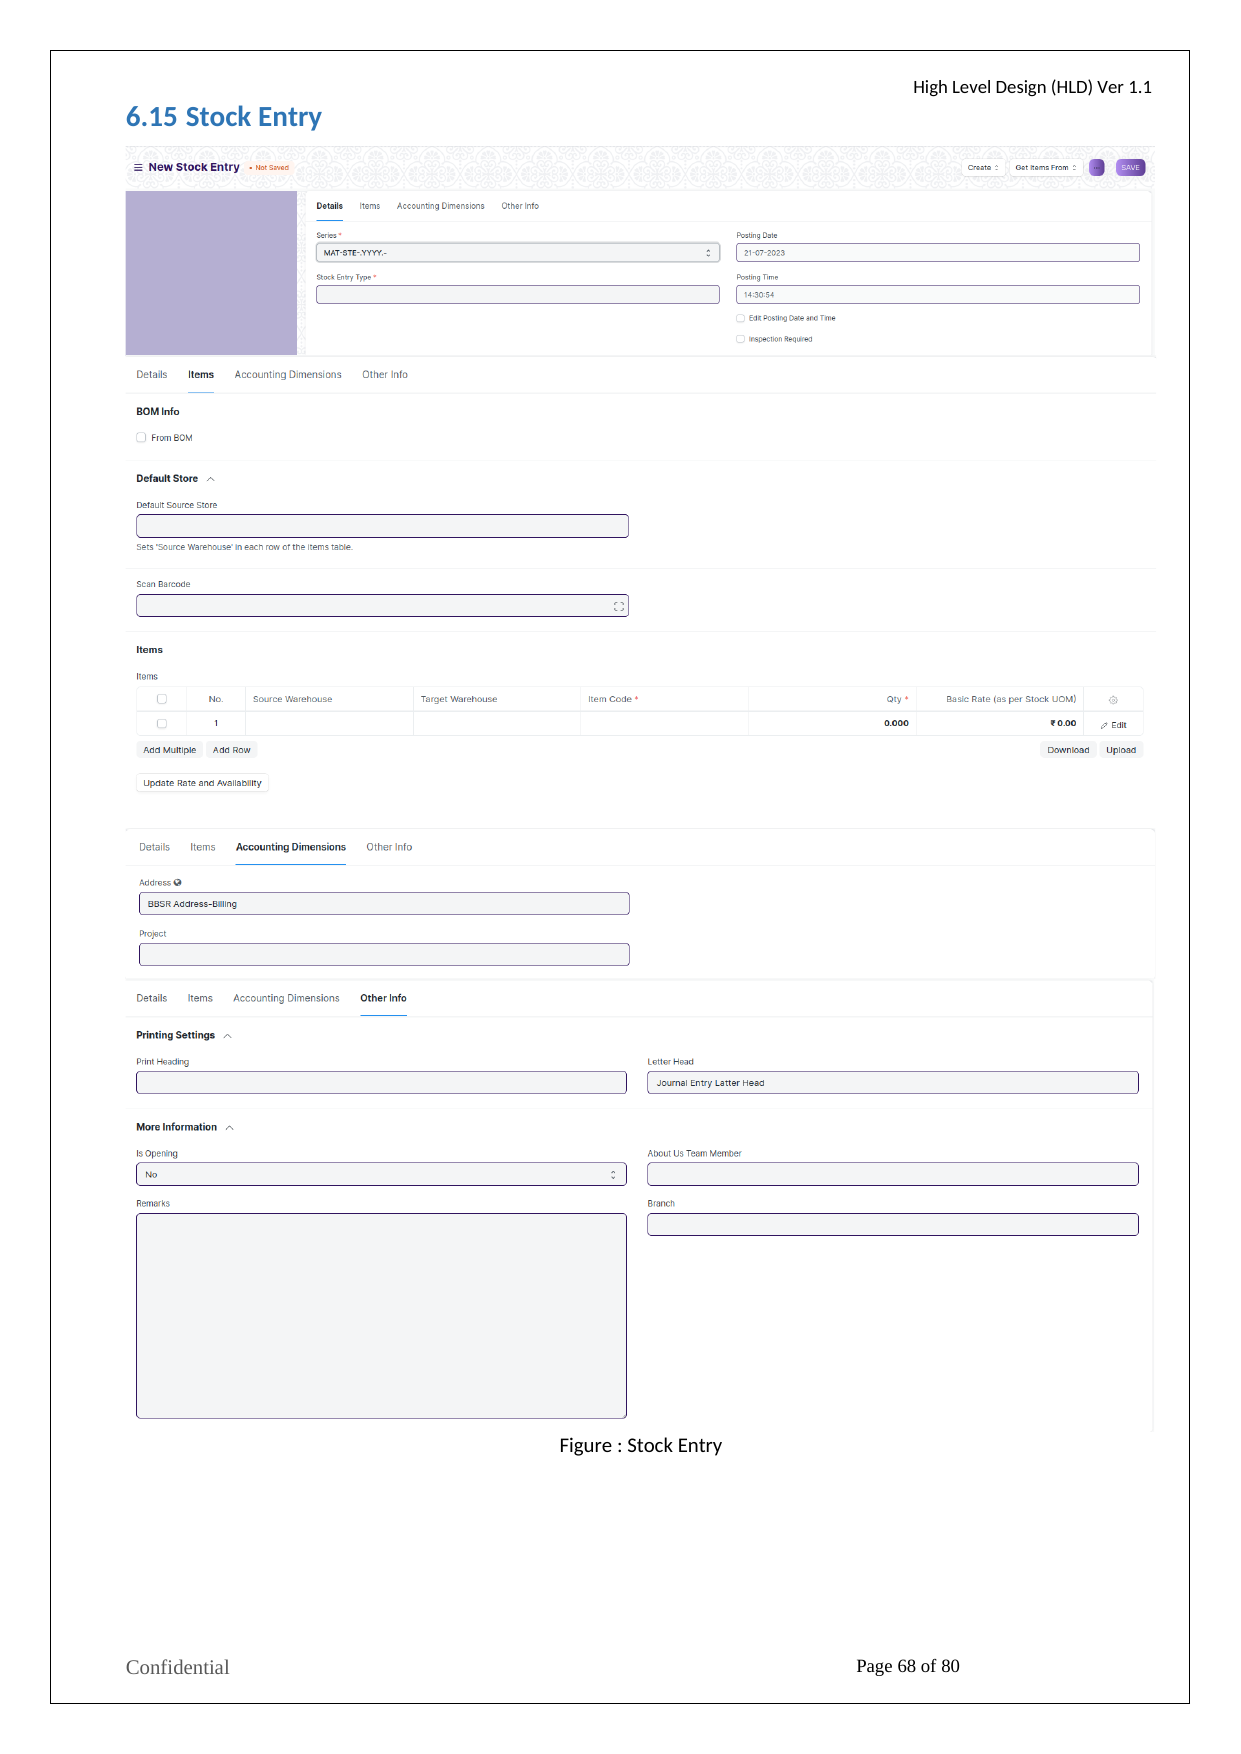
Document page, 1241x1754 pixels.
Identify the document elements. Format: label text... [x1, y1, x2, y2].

text Figure : Stock Entry [126, 1432, 1156, 1457]
subtitle Stock Entry [126, 98, 1156, 133]
picture [125, 146, 1157, 803]
picture [125, 828, 1156, 1432]
